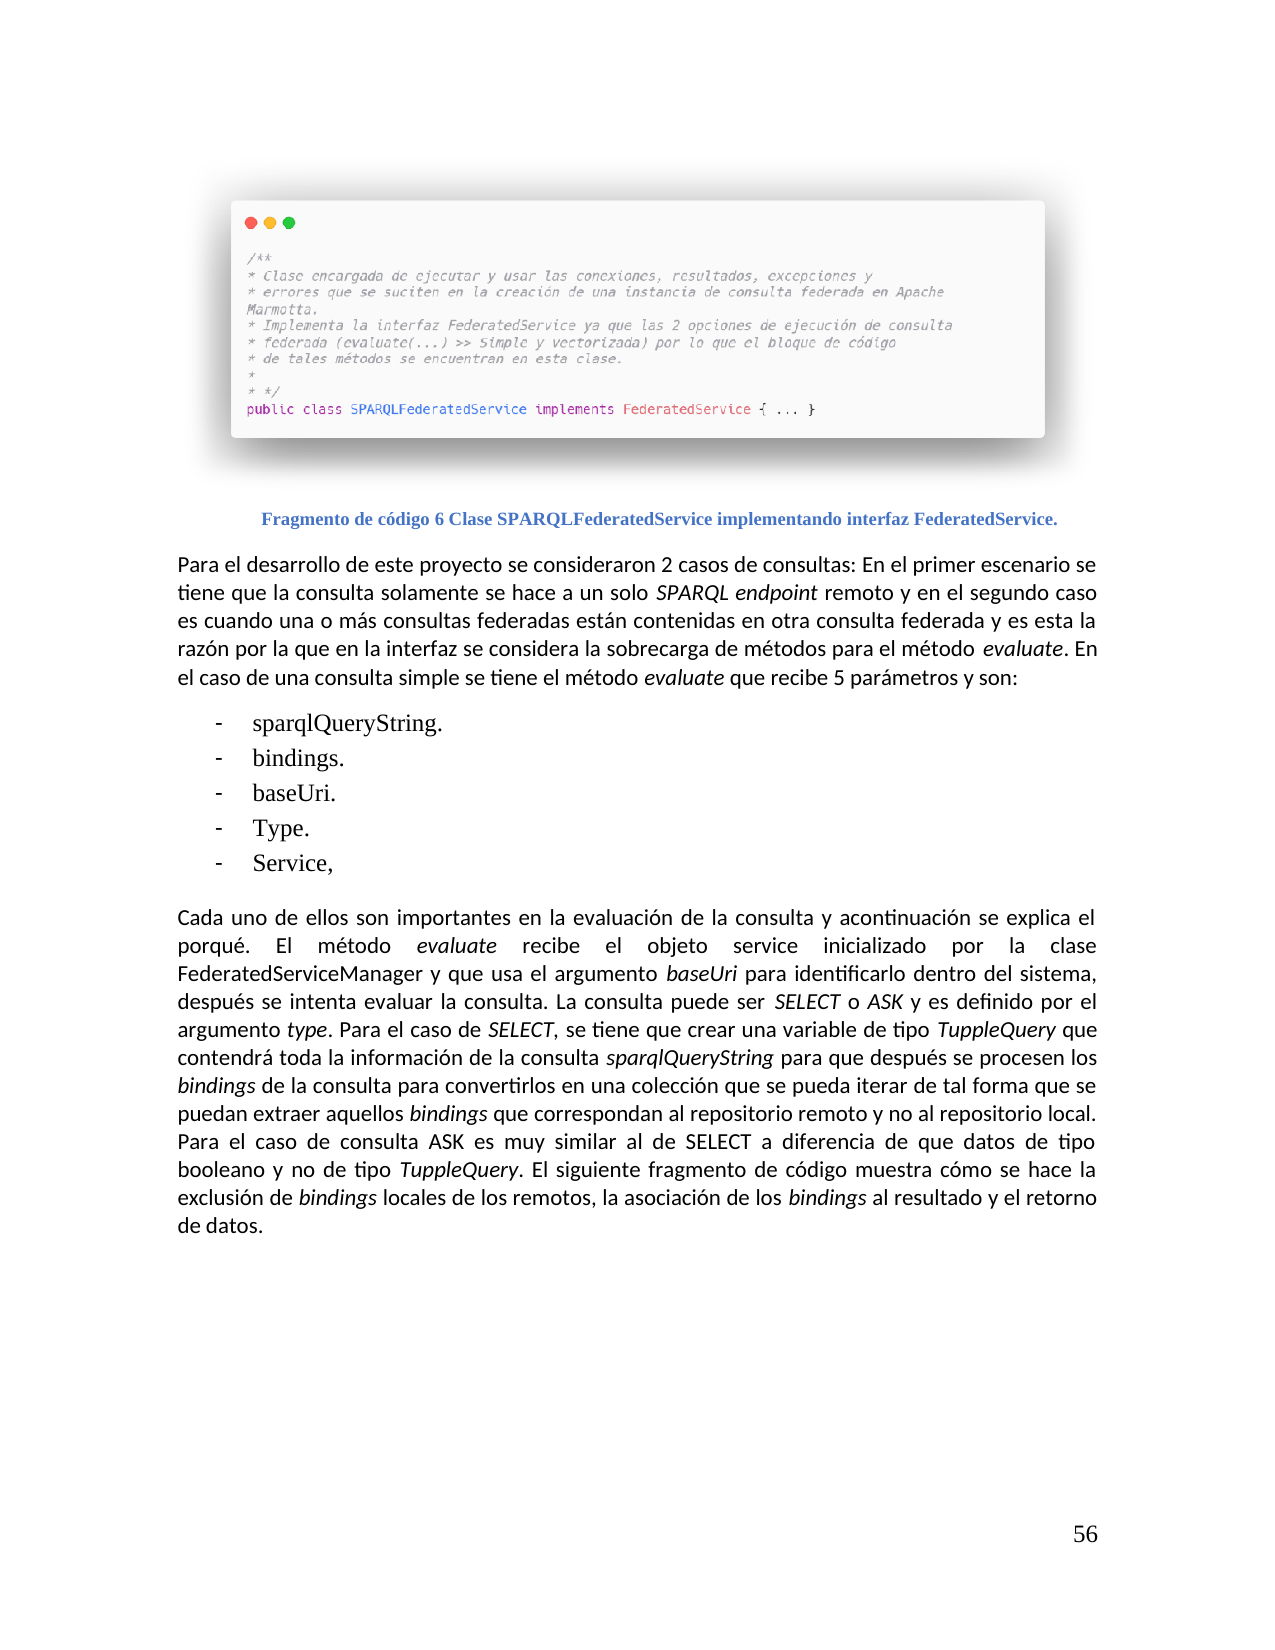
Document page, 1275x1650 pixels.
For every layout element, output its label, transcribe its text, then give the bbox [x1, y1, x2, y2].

list baseUri. [215, 777, 1098, 808]
list Service, [215, 847, 1098, 878]
text Cada uno de ellos son importantes en la evaluación de la consulta y acontinuación se explica el porqué. El método evaluate recibe el objeto service inicializado por la clase FederatedServiceManager y que usa el argumento baseUri para identificarlo dentro del sistema, después se intenta evaluar la consulta. La consulta puede ser SELECT o ASK y es definido por el argumento type. Para el caso de SELECT, se tiene que crear una variable de tipo TuppleQuery que contendrá toda la información de la consulta sparqlQueryString para que después se procesen los bindings de la consulta para convertirlos en una colección que se pueda iterar de tal forma que se puedan extraer aquellos bindings que correspondan al repositorio remoto y no al repositorio local. Para el caso de consulta ASK es muy similar al de SELECT a diferencia de que datos de tipo booleano y no de tipo TuppleQuery. El siguiente fragmento de código muestra cómo se hace la exclusión de bindings locales de los remotos, la asociación de los bindings al resultado y el retorno de datos. [177, 903, 1098, 1239]
list Type. [215, 812, 1098, 843]
list sparqlQueryString. [215, 707, 1098, 738]
text Para el desarrollo de este proyecto se consideraron 2 casos de consultas: En el primer escenario se tiene que la consulta solamente se hace a un solo SPARQL endpoint remoto y en el segundo caso es cuando una o más consultas federadas están contenidas en otra consulta federada y es esta la razón por la que en la interfaz se considera la sobrecarga de métodos para el método evaluate. En el caso de una consulta simple se tiene el método evaluate que recibe 5 parámetros y son: [177, 551, 1098, 691]
picture [212, 181, 1064, 459]
text Fragmento de código 6 Clase SPARQLFederatedService implementando interfaz FederatedService. [177, 508, 1098, 530]
list bindings. [215, 742, 1098, 773]
